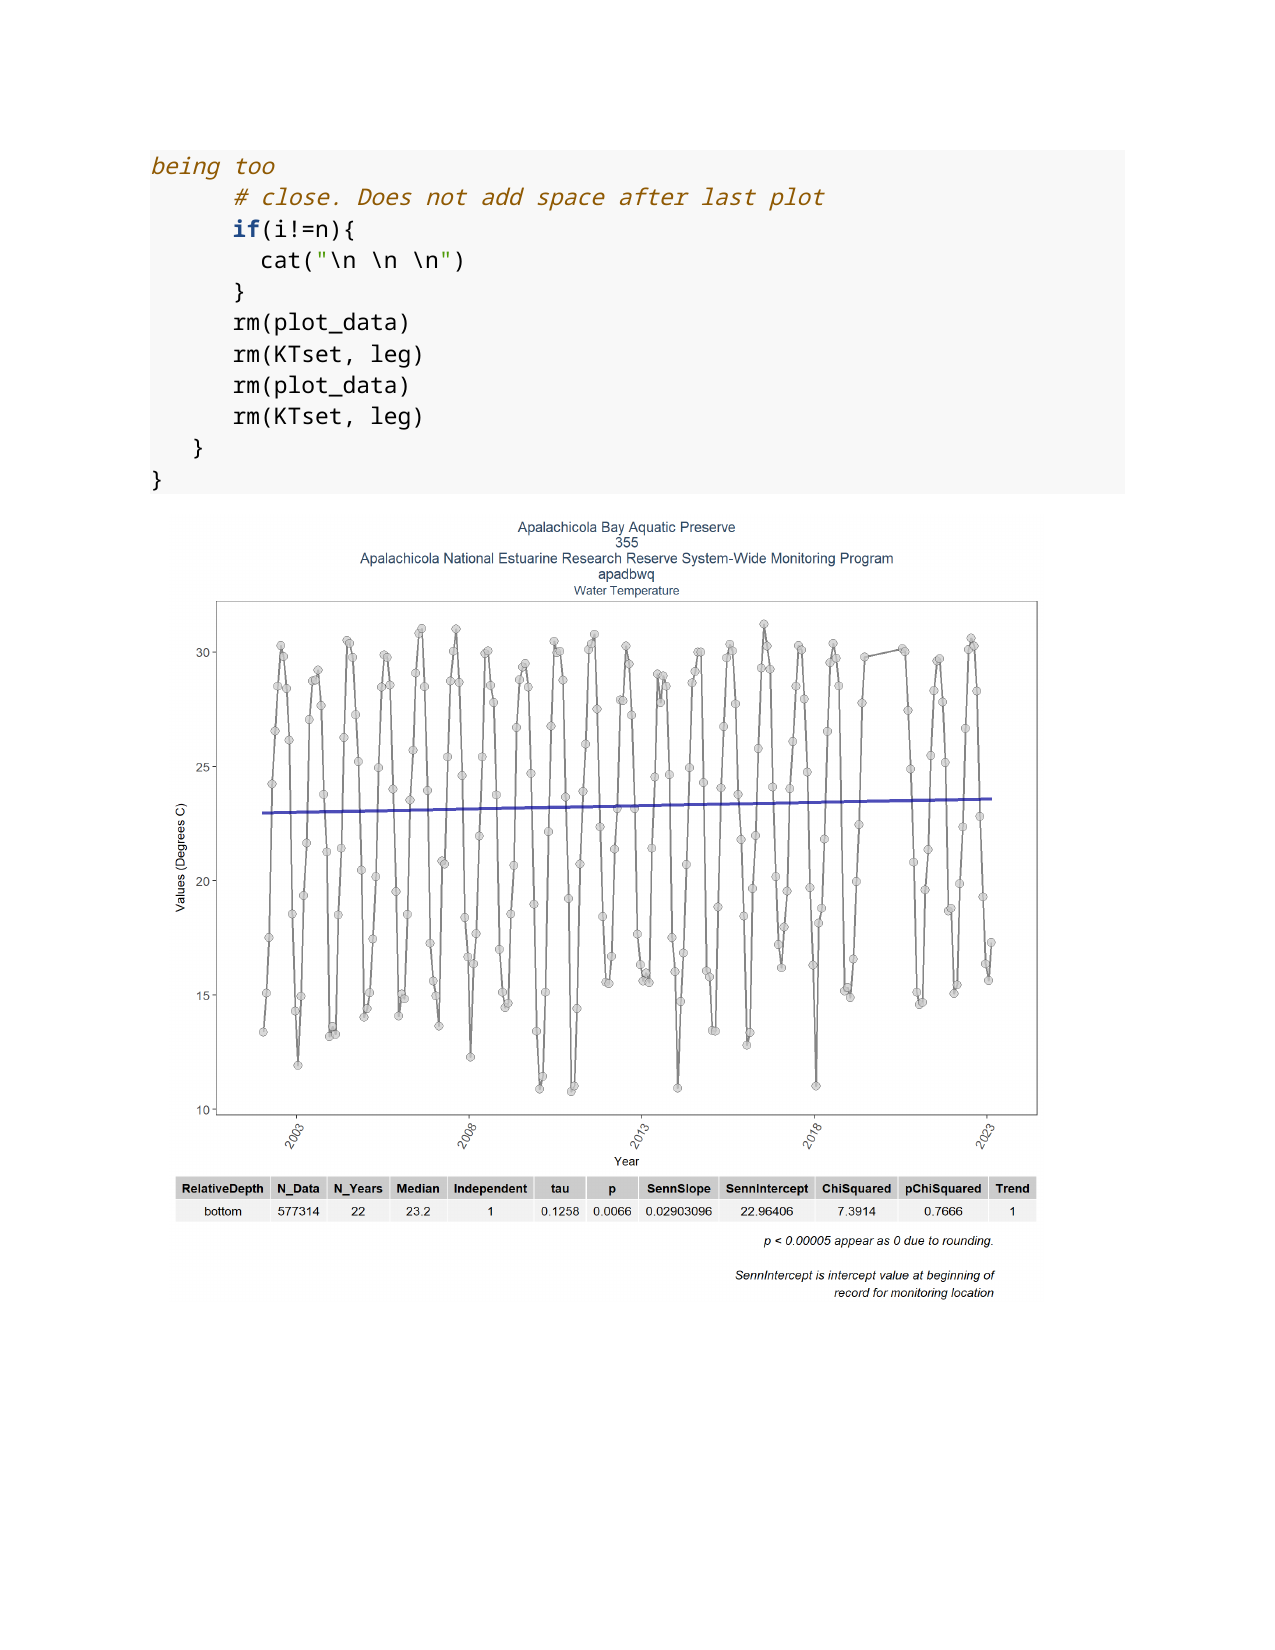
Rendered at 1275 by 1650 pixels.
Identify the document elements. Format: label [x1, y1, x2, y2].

text [150, 150, 1125, 494]
picture [168, 514, 1044, 1302]
